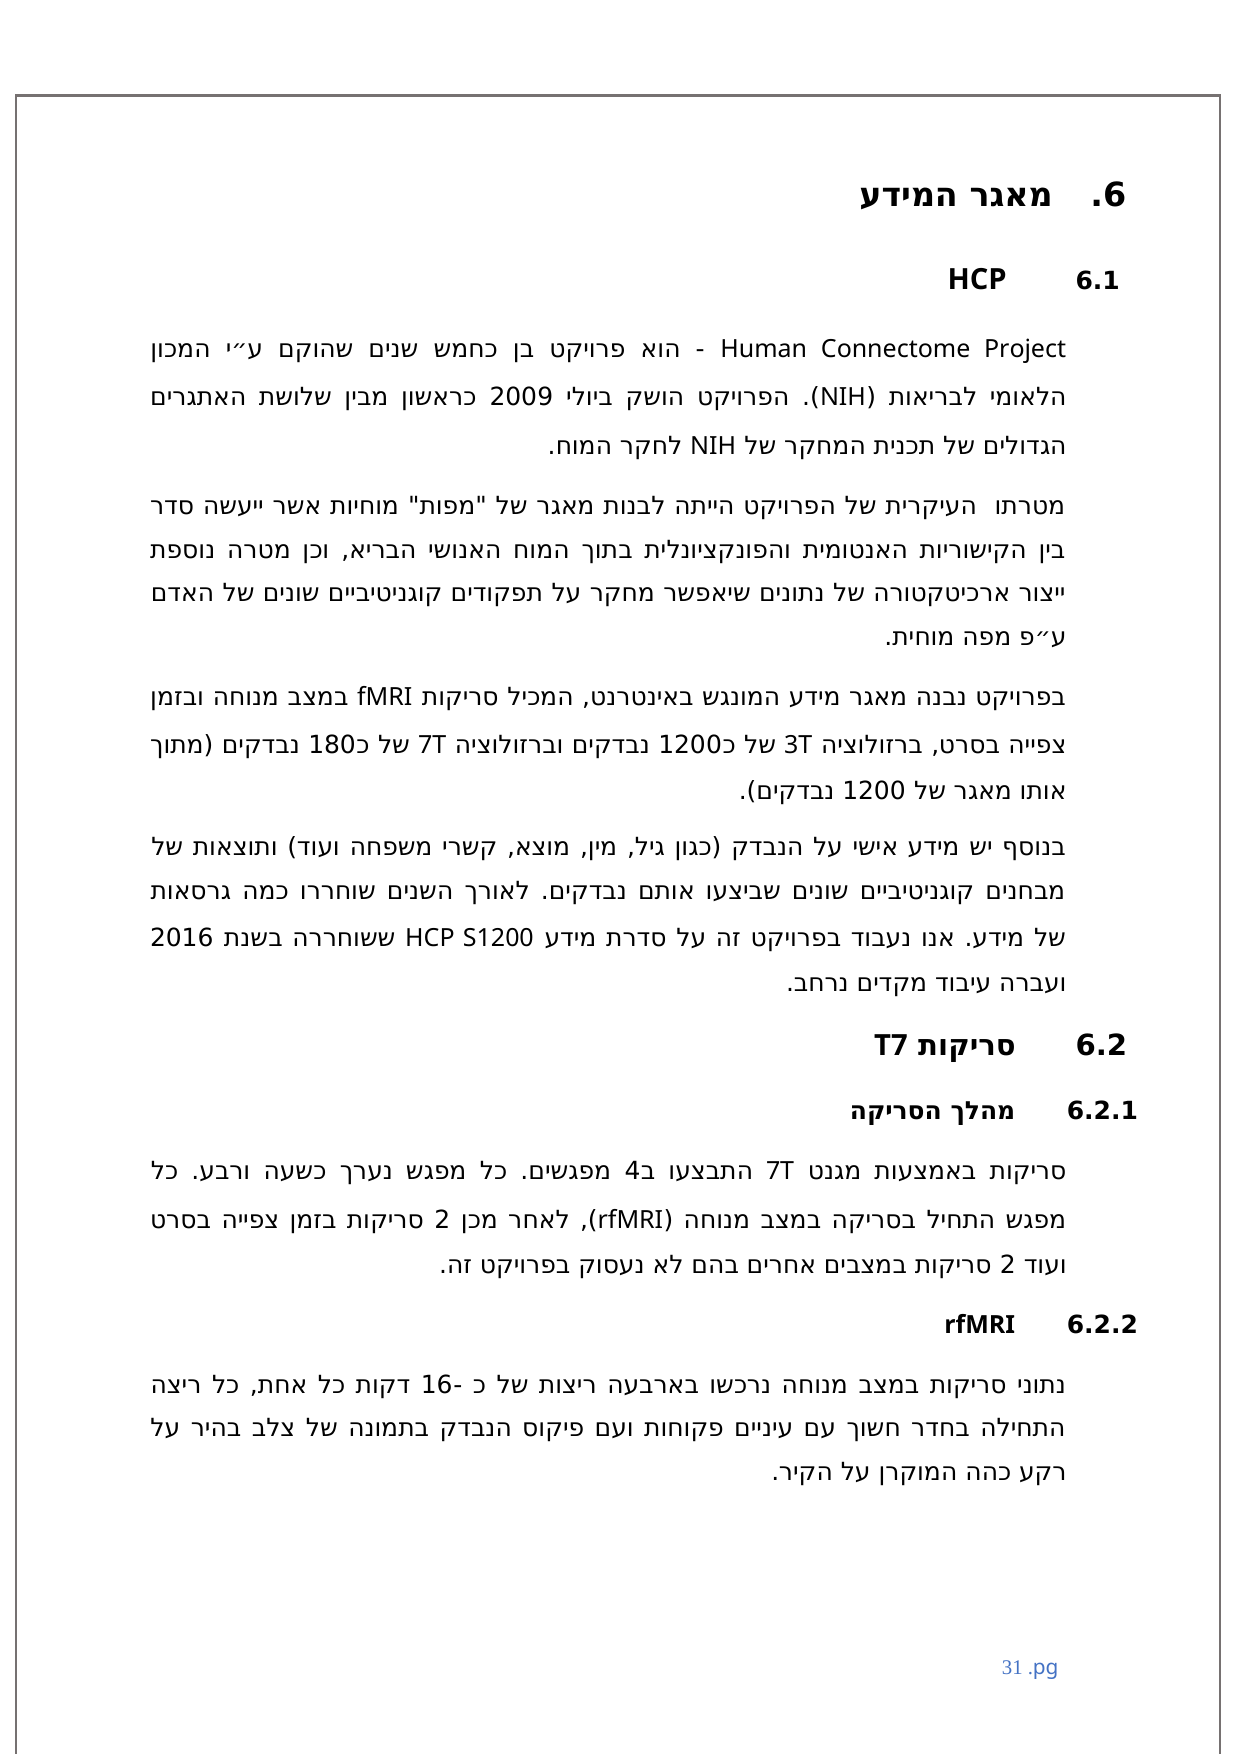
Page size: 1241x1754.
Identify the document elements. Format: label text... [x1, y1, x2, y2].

subtitle HCP [150, 258, 1075, 298]
text מטרתו העיקרית של הפרויקט הייתה לבנות מאגר של "מפות" מוחיות אשר ייעשה סדר בין הקישוריות האנטומית והפונקציונלית בתוך המוח האנושי הבריא, וכן מטרה נוספת ייצור ארכיטקטורה של נתונים שיאפשר מחקר על תפקודים קוגניטיביים שונים של האדם ע״פ מפה מוחית. [150, 491, 1067, 651]
subtitle rfMRI [150, 1306, 1067, 1340]
text בפרויקט נבנה מאגר מידע המונגש באינטרנט, המכיל סריקות fMRI במצב מנוחה ובזמן צפייה בסרט, ברזולוציה 3T של כ1200 נבדקים וברזולוציה 7T של כ180 נבדקים (מתוך אותו מאגר של 1200 נבדקים). [150, 678, 1067, 805]
text סריקות באמצעות מגנט 7T התבצעו ב4 מפגשים. כל מפגש נערך כשעה ורבע. כל מפגש התחיל בסריקה במצב מנוחה (rfMRI), לאחר מכן 2 סריקות בזמן צפייה בסרט ועוד 2 סריקות במצבים אחרים בהם לא נעסוק בפרויקט זה. [150, 1153, 1067, 1279]
subtitle מהלך הסריקה [150, 1096, 1067, 1126]
text נתוני סריקות במצב מנוחה נרכשו בארבעה ריצות של כ -16 דקות כל אחת, כל ריצה התחילה בחדר חשוך עם עיניים פקוחות ועם פיקוס הנבדק בתמונה של צלב בהיר על רקע כהה המוקרן על הקיר. [150, 1370, 1067, 1486]
text Human Connectome Project - הוא פרויקט בן כחמש שנים שהוקם ע״י המכון הלאומי לבריאות (NIH). הפרויקט הושק ביולי 2009 כראשון מבין שלושת האתגרים הגדולים של תכנית המחקר של NIH לחקר המוח. [150, 330, 1067, 462]
subtitle סריקות T7 [150, 1024, 1075, 1064]
text בנוסף יש מידע אישי על הנבדק (כגון גיל, מין, מוצא, קשרי משפחה ועוד) ותוצאות של מבחנים קוגניטיביים שונים שביצעו אותם נבדקים. לאורך השנים שוחררו כמה גרסאות של מידע. אנו נעבוד בפרויקט זה על סדרת מידע HCP S1200 ששוחררה בשנת 2016 ועברה עיבוד מקדים נרחב. [150, 832, 1067, 997]
subtitle מאגר המידע [150, 175, 1090, 214]
